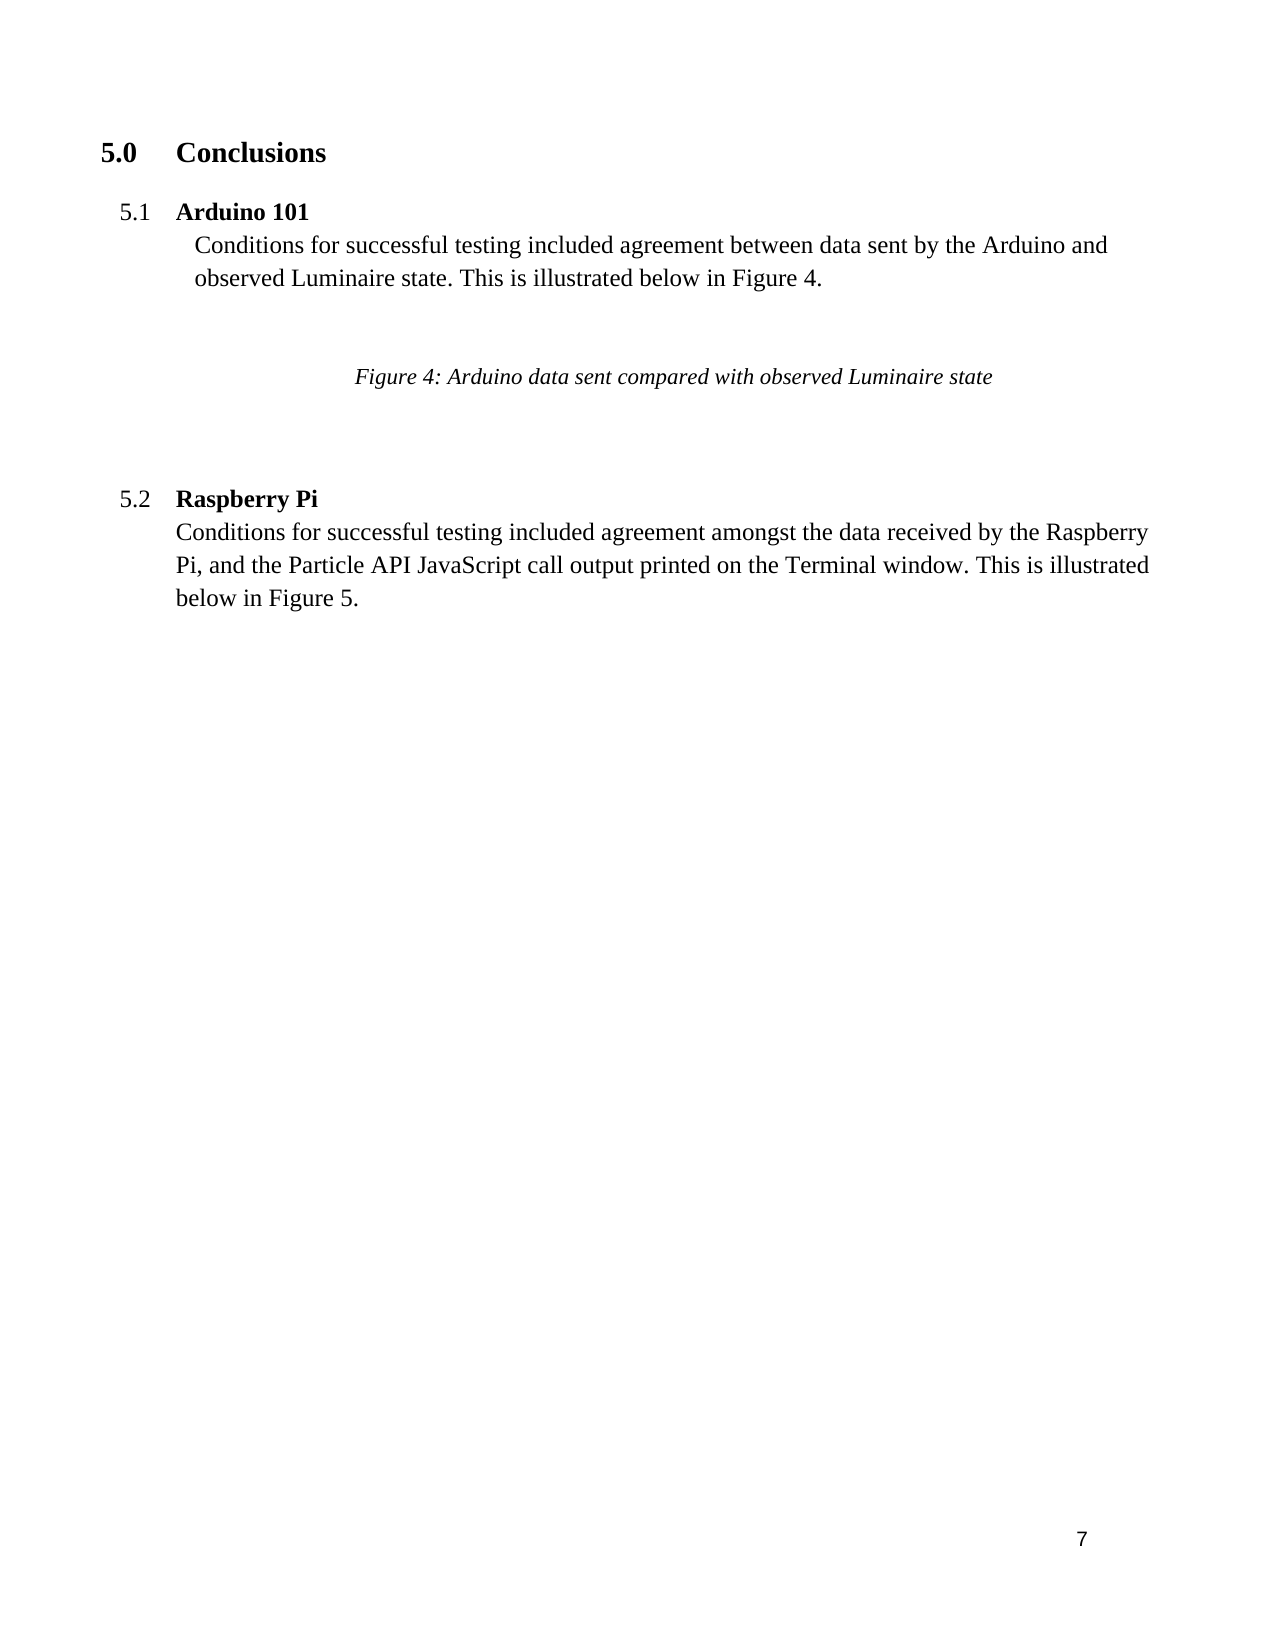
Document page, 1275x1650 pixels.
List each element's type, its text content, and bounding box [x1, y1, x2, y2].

text 5.0 Conclusions [101, 135, 1153, 169]
text Conditions for successful testing included agreement between data sent by the Arduino and observed Luminaire state. This is illustrated below in Figure 4. [194, 231, 1153, 292]
text 5.1 Arduino 101 [119, 197, 1153, 226]
text Conditions for successful testing included agreement amongst the data received by the Raspberry Pi, and the Particle API JavaScript call output printed on the Terminal window. This is illustrated below in Figure 5. [176, 517, 1153, 612]
text Figure 4: Arduino data sent compared with observed Luminaire state [194, 363, 1153, 390]
text 5.2 Raspberry Pi [119, 484, 1153, 513]
